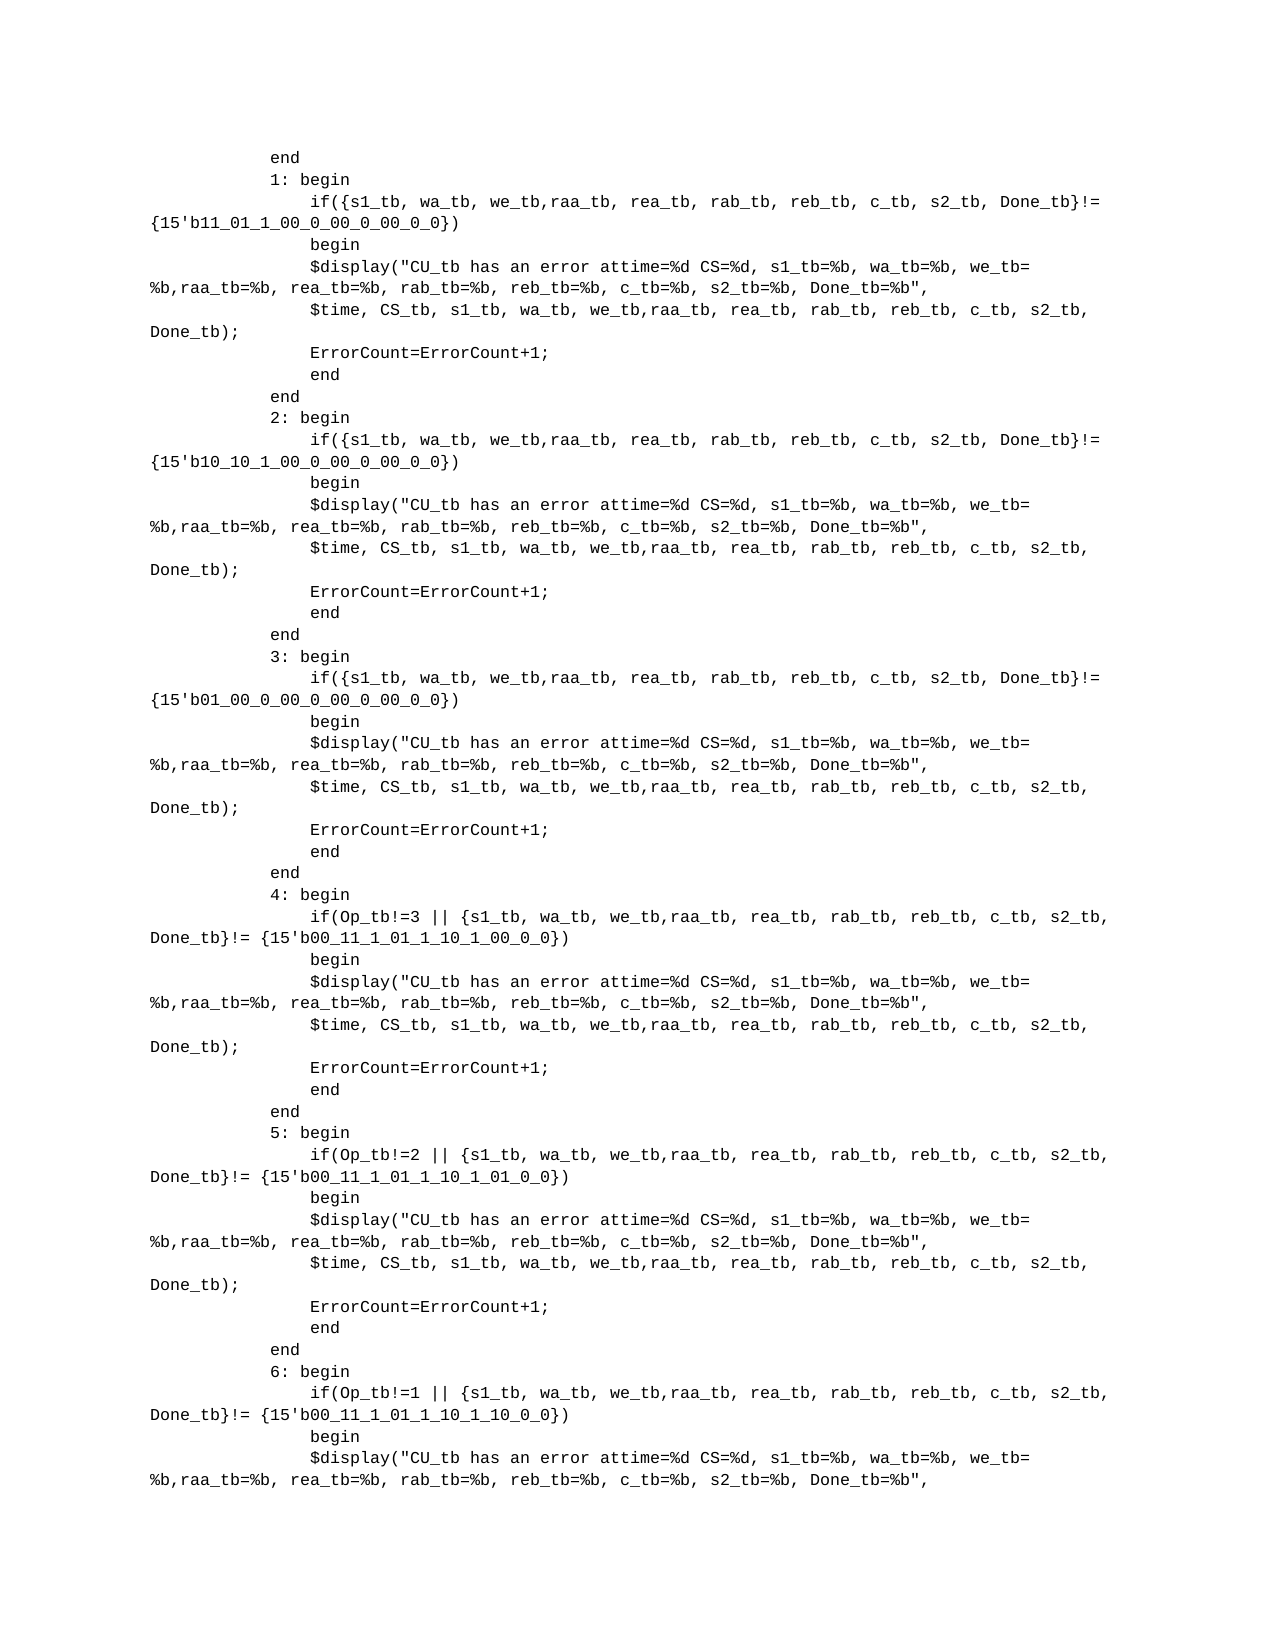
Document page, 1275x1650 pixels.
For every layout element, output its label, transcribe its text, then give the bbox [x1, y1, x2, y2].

text if(Op_tb!=3 || {s1_tb, wa_tb, we_tb,raa_tb, rea_tb, rab_tb, reb_tb, c_tb, s2_tb, Done_tb}!= {15'b00_11_1_01_1_10_1_00_0_0}) [150, 908, 1125, 949]
text end [150, 1342, 1125, 1361]
text 6: begin [150, 1363, 1125, 1382]
text begin [150, 475, 1125, 494]
text end [150, 367, 1125, 386]
text ErrorCount=ErrorCount+1; [150, 345, 1125, 364]
text 3: begin [150, 648, 1125, 667]
text begin [150, 952, 1125, 971]
text ErrorCount=ErrorCount+1; [150, 822, 1125, 841]
text end [150, 388, 1125, 407]
text $time, CS_tb, s1_tb, wa_tb, we_tb,raa_tb, rea_tb, rab_tb, reb_tb, c_tb, s2_tb, Done_tb); [150, 1017, 1125, 1057]
text 2: begin [150, 410, 1125, 429]
text end [150, 843, 1125, 862]
text end [150, 1082, 1125, 1101]
text if(Op_tb!=2 || {s1_tb, wa_tb, we_tb,raa_tb, rea_tb, rab_tb, reb_tb, c_tb, s2_tb, Done_tb}!= {15'b00_11_1_01_1_10_1_01_0_0}) [150, 1147, 1125, 1187]
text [150, 258, 1125, 299]
text $time, CS_tb, s1_tb, wa_tb, we_tb,raa_tb, rea_tb, rab_tb, reb_tb, c_tb, s2_tb, Done_tb); [150, 1255, 1125, 1296]
text begin [150, 1428, 1125, 1447]
text $time, CS_tb, s1_tb, wa_tb, we_tb,raa_tb, rea_tb, rab_tb, reb_tb, c_tb, s2_tb, Done_tb); [150, 302, 1125, 342]
text 4: begin [150, 887, 1125, 906]
text end [150, 627, 1125, 646]
text end [150, 150, 1125, 169]
text if({s1_tb, wa_tb, we_tb,raa_tb, rea_tb, rab_tb, reb_tb, c_tb, s2_tb, Done_tb}!= {15'b11_01_1_00_0_00_0_00_0_0}) [150, 193, 1125, 234]
text $time, CS_tb, s1_tb, wa_tb, we_tb,raa_tb, rea_tb, rab_tb, reb_tb, c_tb, s2_tb, Done_tb); [150, 778, 1125, 819]
text end [150, 605, 1125, 624]
text begin [150, 237, 1125, 256]
text end [150, 865, 1125, 884]
text begin [150, 713, 1125, 732]
text ErrorCount=ErrorCount+1; [150, 1060, 1125, 1079]
text end [150, 1320, 1125, 1339]
text ErrorCount=ErrorCount+1; [150, 583, 1125, 602]
text if({s1_tb, wa_tb, we_tb,raa_tb, rea_tb, rab_tb, reb_tb, c_tb, s2_tb, Done_tb}!= {15'b01_00_0_00_0_00_0_00_0_0}) [150, 670, 1125, 711]
text ErrorCount=ErrorCount+1; [150, 1298, 1125, 1317]
text 5: begin [150, 1125, 1125, 1144]
text if({s1_tb, wa_tb, we_tb,raa_tb, rea_tb, rab_tb, reb_tb, c_tb, s2_tb, Done_tb}!= {15'b10_10_1_00_0_00_0_00_0_0}) [150, 432, 1125, 472]
text $time, CS_tb, s1_tb, wa_tb, we_tb,raa_tb, rea_tb, rab_tb, reb_tb, c_tb, s2_tb, Done_tb); [150, 540, 1125, 581]
text begin [150, 1190, 1125, 1209]
text 1: begin [150, 172, 1125, 191]
text if(Op_tb!=1 || {s1_tb, wa_tb, we_tb,raa_tb, rea_tb, rab_tb, reb_tb, c_tb, s2_tb, Done_tb}!= {15'b00_11_1_01_1_10_1_10_0_0}) [150, 1385, 1125, 1426]
text end [150, 1103, 1125, 1122]
